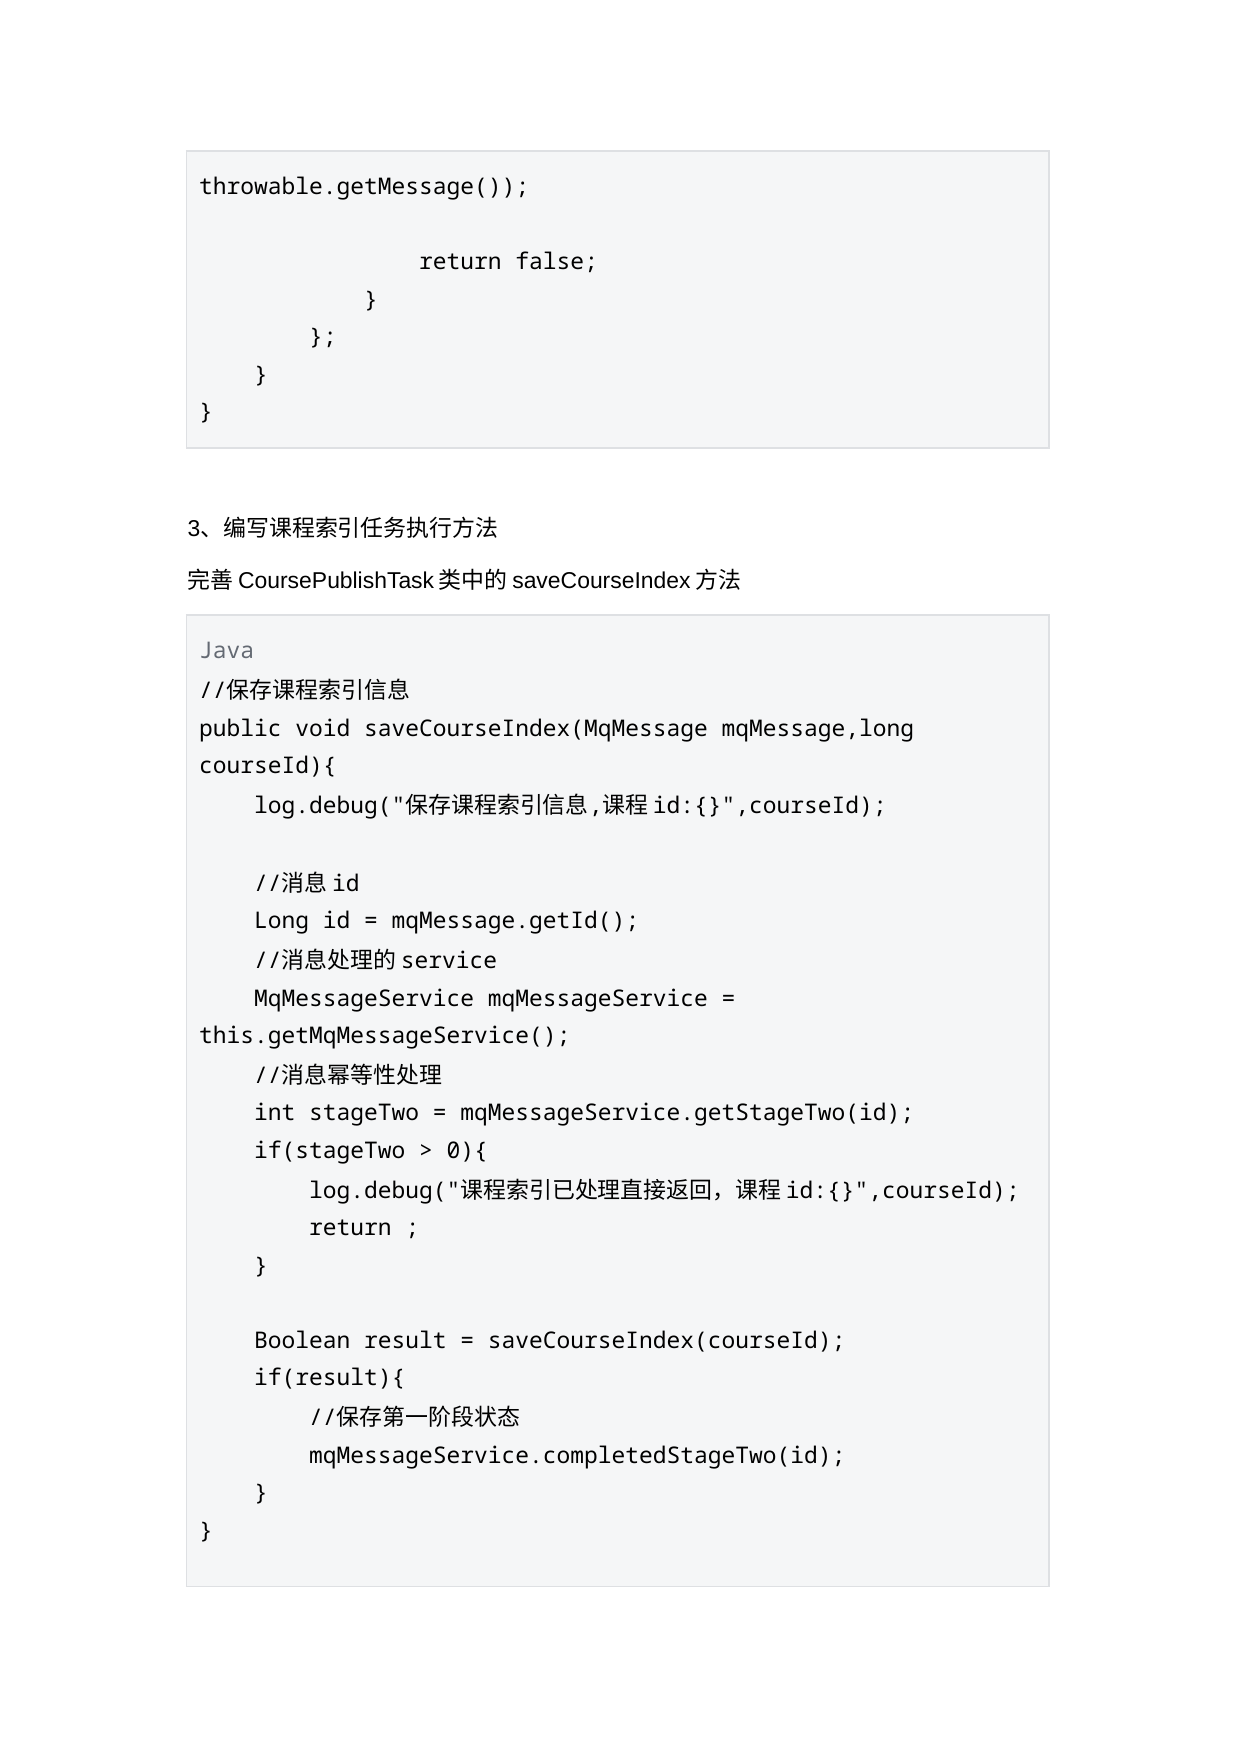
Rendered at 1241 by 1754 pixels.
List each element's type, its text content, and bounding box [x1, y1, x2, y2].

text 3、编写课程索引任务执行方法 [187, 509, 1053, 543]
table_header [187, 616, 1048, 1586]
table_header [187, 152, 1048, 447]
text 完善CoursePublishTask类中的saveCourseIndex方法 [187, 562, 1053, 595]
